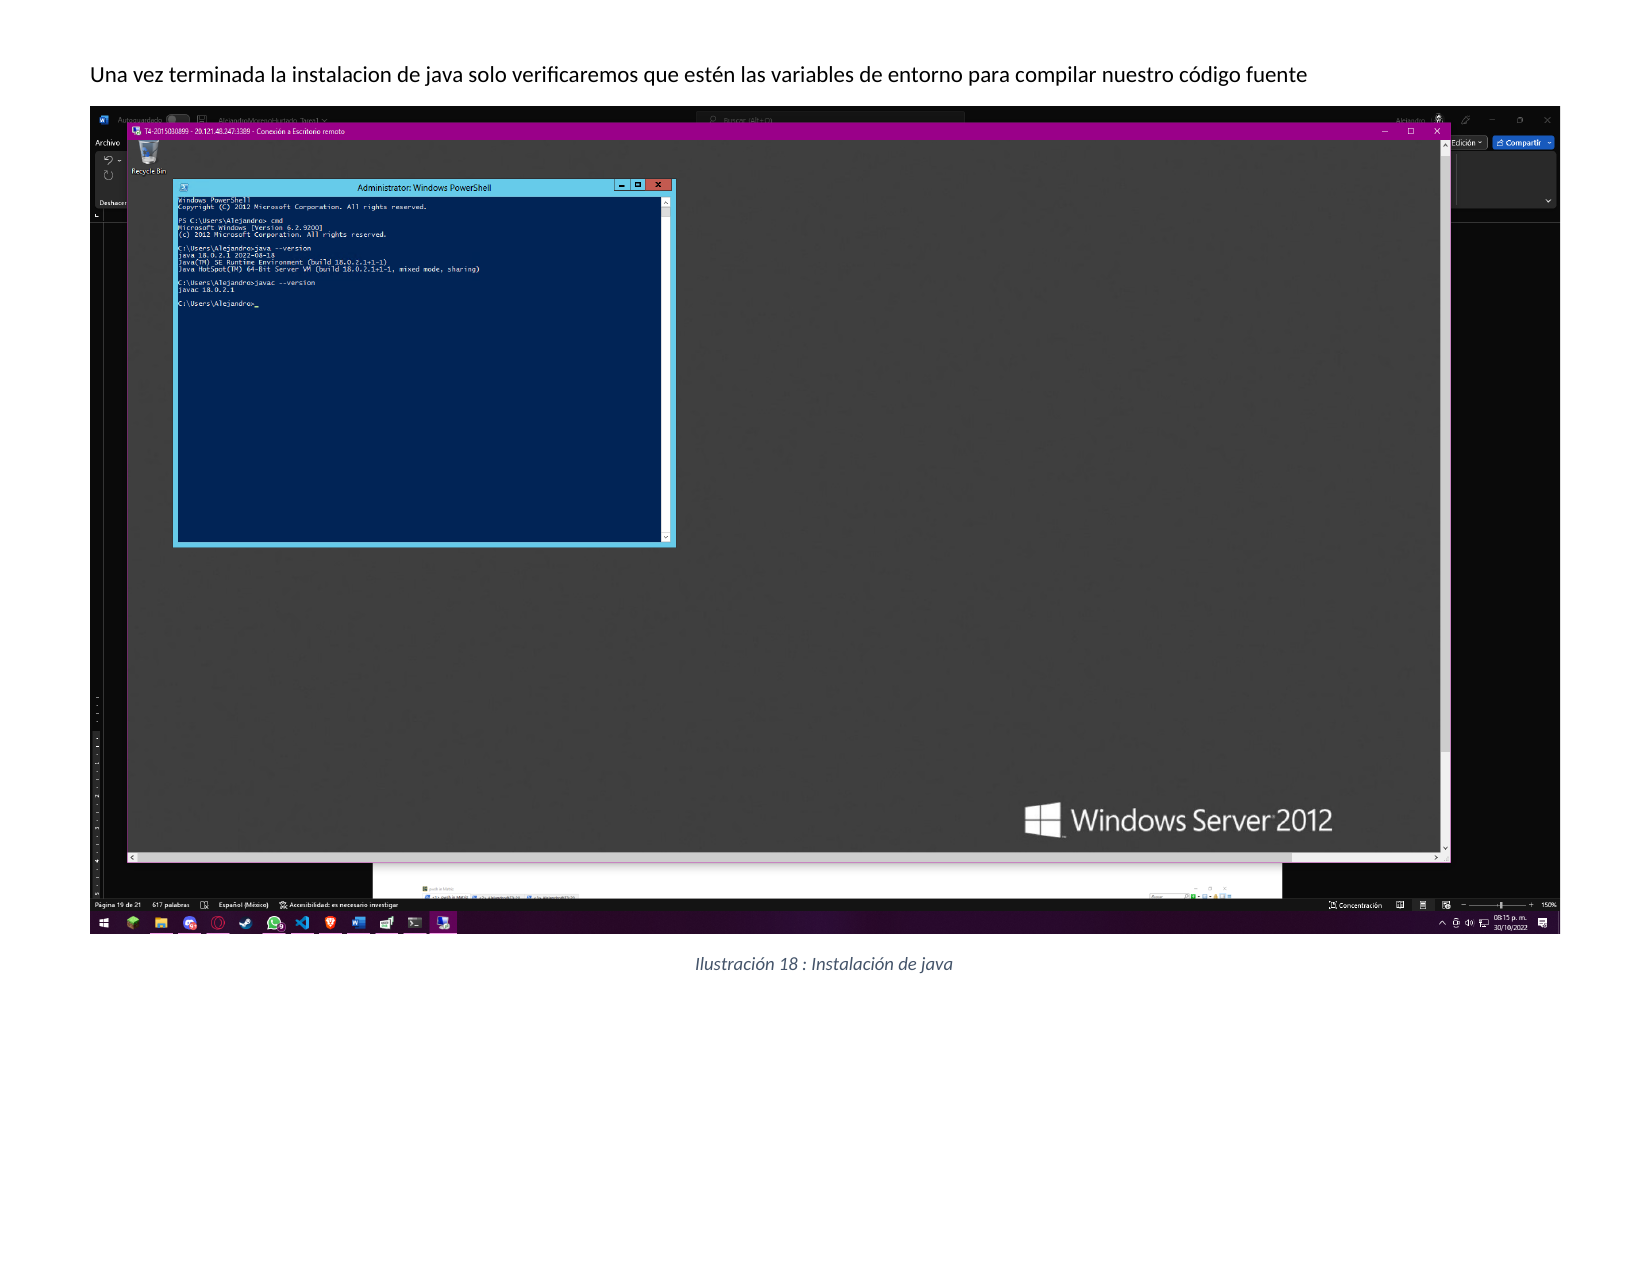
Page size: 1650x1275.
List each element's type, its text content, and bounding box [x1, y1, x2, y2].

text Una vez terminada la instalacion de java solo verificaremos que estén las variables de entorno para compilar nuestro código fuente [90, 60, 1560, 88]
picture [90, 106, 1561, 934]
